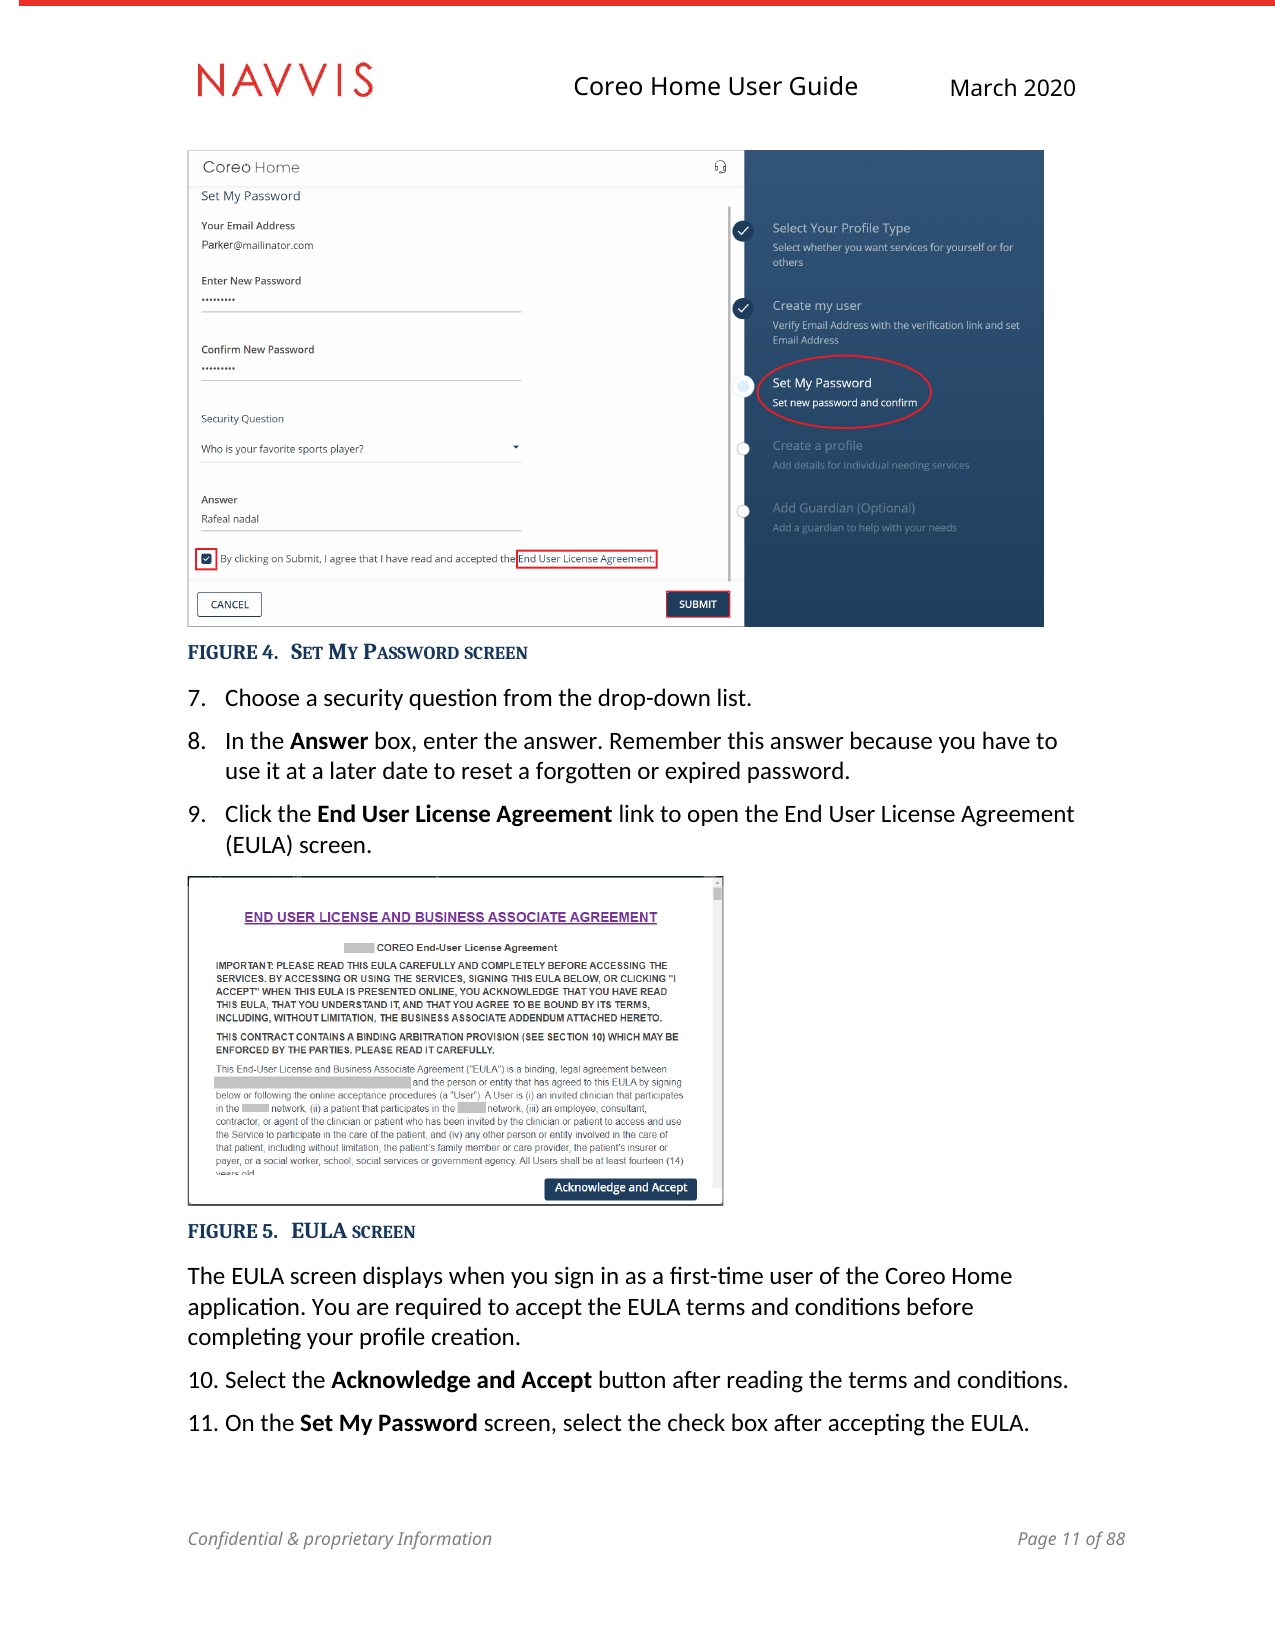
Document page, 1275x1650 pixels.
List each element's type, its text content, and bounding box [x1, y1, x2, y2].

text Set My Password screen [187, 639, 1087, 666]
picture [187, 55, 383, 104]
list In the Answer box, enter the answer. Remember this answer because you have to use it at a later date to reset a forgotten or expired password. [187, 725, 1087, 786]
list Select the Acknowledge and Accept button after reading the terms and conditions. [187, 1364, 1087, 1395]
picture [187, 876, 724, 1206]
picture [187, 150, 1044, 627]
list Choose a security question from the drop-down list. [187, 682, 1087, 712]
text EULA screen [187, 1218, 1087, 1244]
list On the Set My Password screen, select the check box after accepting the EULA. [187, 1407, 1087, 1438]
list Click the End User License Agreement link to open the End User License Agreement (EULA) screen. [187, 798, 1087, 859]
text The EULA screen displays when you sign in as a first-time user of the Coreo Home application. You are required to accept the EULA terms and conditions before completing your profile creation. [187, 1260, 1087, 1352]
